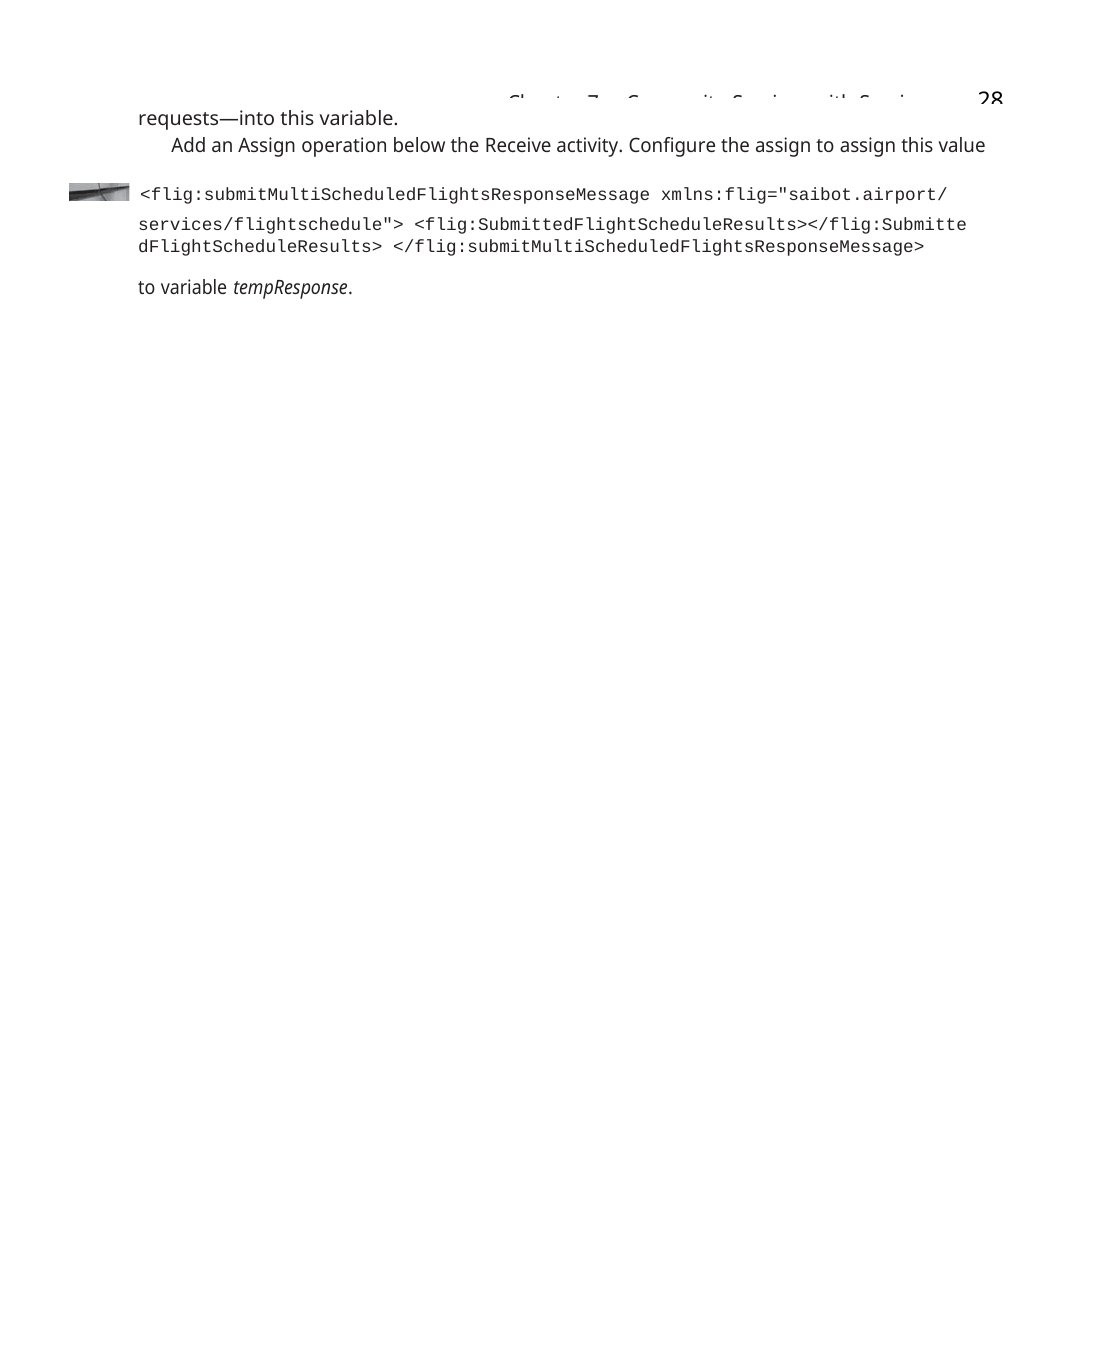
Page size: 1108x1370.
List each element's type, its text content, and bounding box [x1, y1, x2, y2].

picture [69, 183, 130, 201]
text <flig:submitMultiScheduledFlightsResponseMessage xmlns:flig="saibot.airport/ services/flightschedule"> <flig:SubmittedFlightScheduleResults></flig:Submitte dFlightScheduleResults> </flig:submitMultiScheduledFlightsResponseMessage> [69, 183, 969, 258]
text Add an Assign operation below the Receive activity. Configure the assign to assign this value [171, 132, 1107, 159]
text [138, 104, 969, 131]
text to variable tempResponse. [138, 274, 1107, 301]
